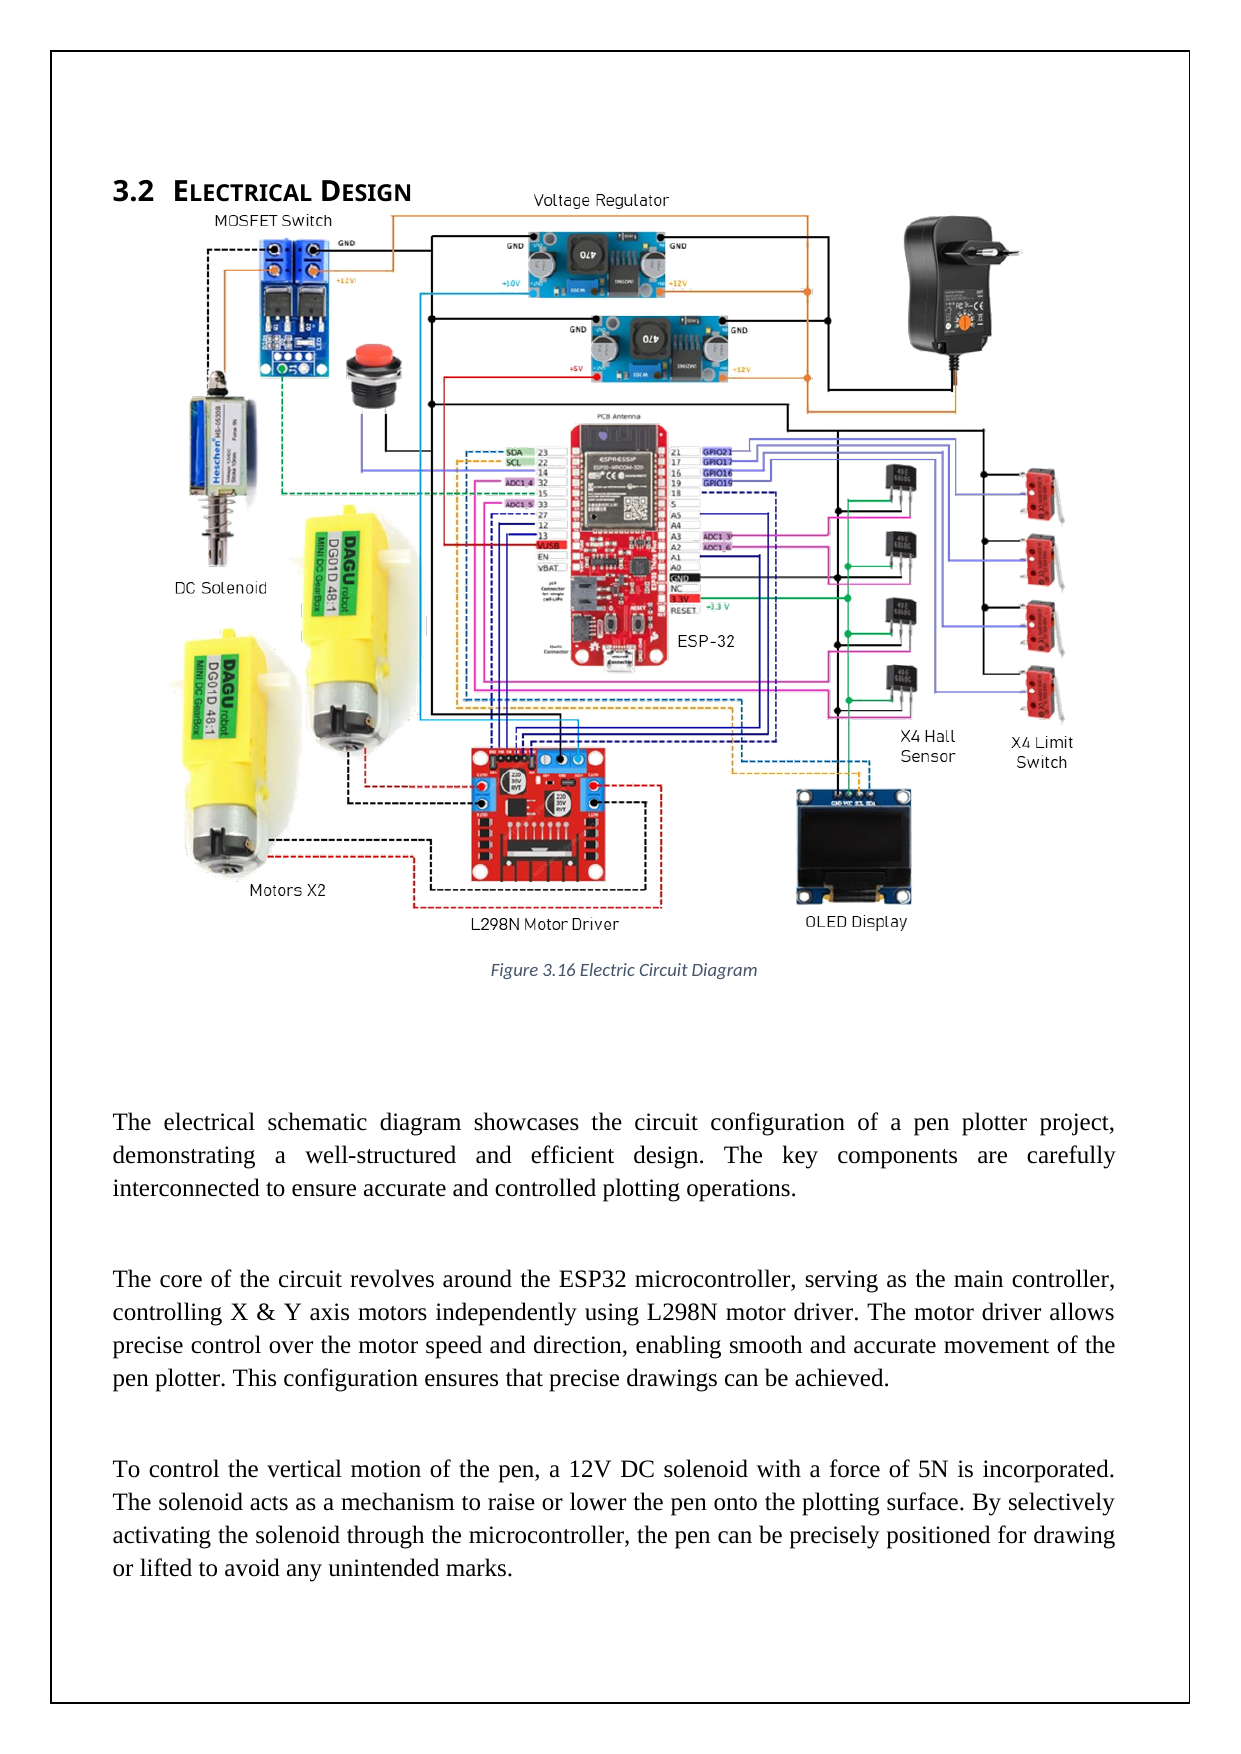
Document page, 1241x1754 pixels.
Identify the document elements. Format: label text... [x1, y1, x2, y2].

subtitle Electrical Design [112, 170, 1128, 210]
text The core of the circuit revolves around the ESP32 microcontroller, serving as the main controller, controlling X & Y axis motors independently using L298N motor driver. The motor driver allows precise control over the motor speed and direction, enabling smooth and accurate movement of the pen plotter. This configuration ensures that precise drawings can be achieved. [112, 1264, 1117, 1392]
text The electrical schematic diagram showcases the circuit configuration of a pen plotter project, demonstrating a well-structured and efficient design. The key components are carefully interconnected to ensure accurate and controlled plotting operations. [112, 1107, 1117, 1202]
text To control the vertical motion of the pen, a 12V DC solenoid with a force of 5N is incorporated. The solenoid acts as a mechanism to raise or lower the pen onto the plotting surface. By selectively activating the solenoid through the microcontroller, the pen can be precisely positioned for drawing or lifted to avoid any unintended marks. [112, 1454, 1117, 1581]
picture [140, 181, 1108, 944]
